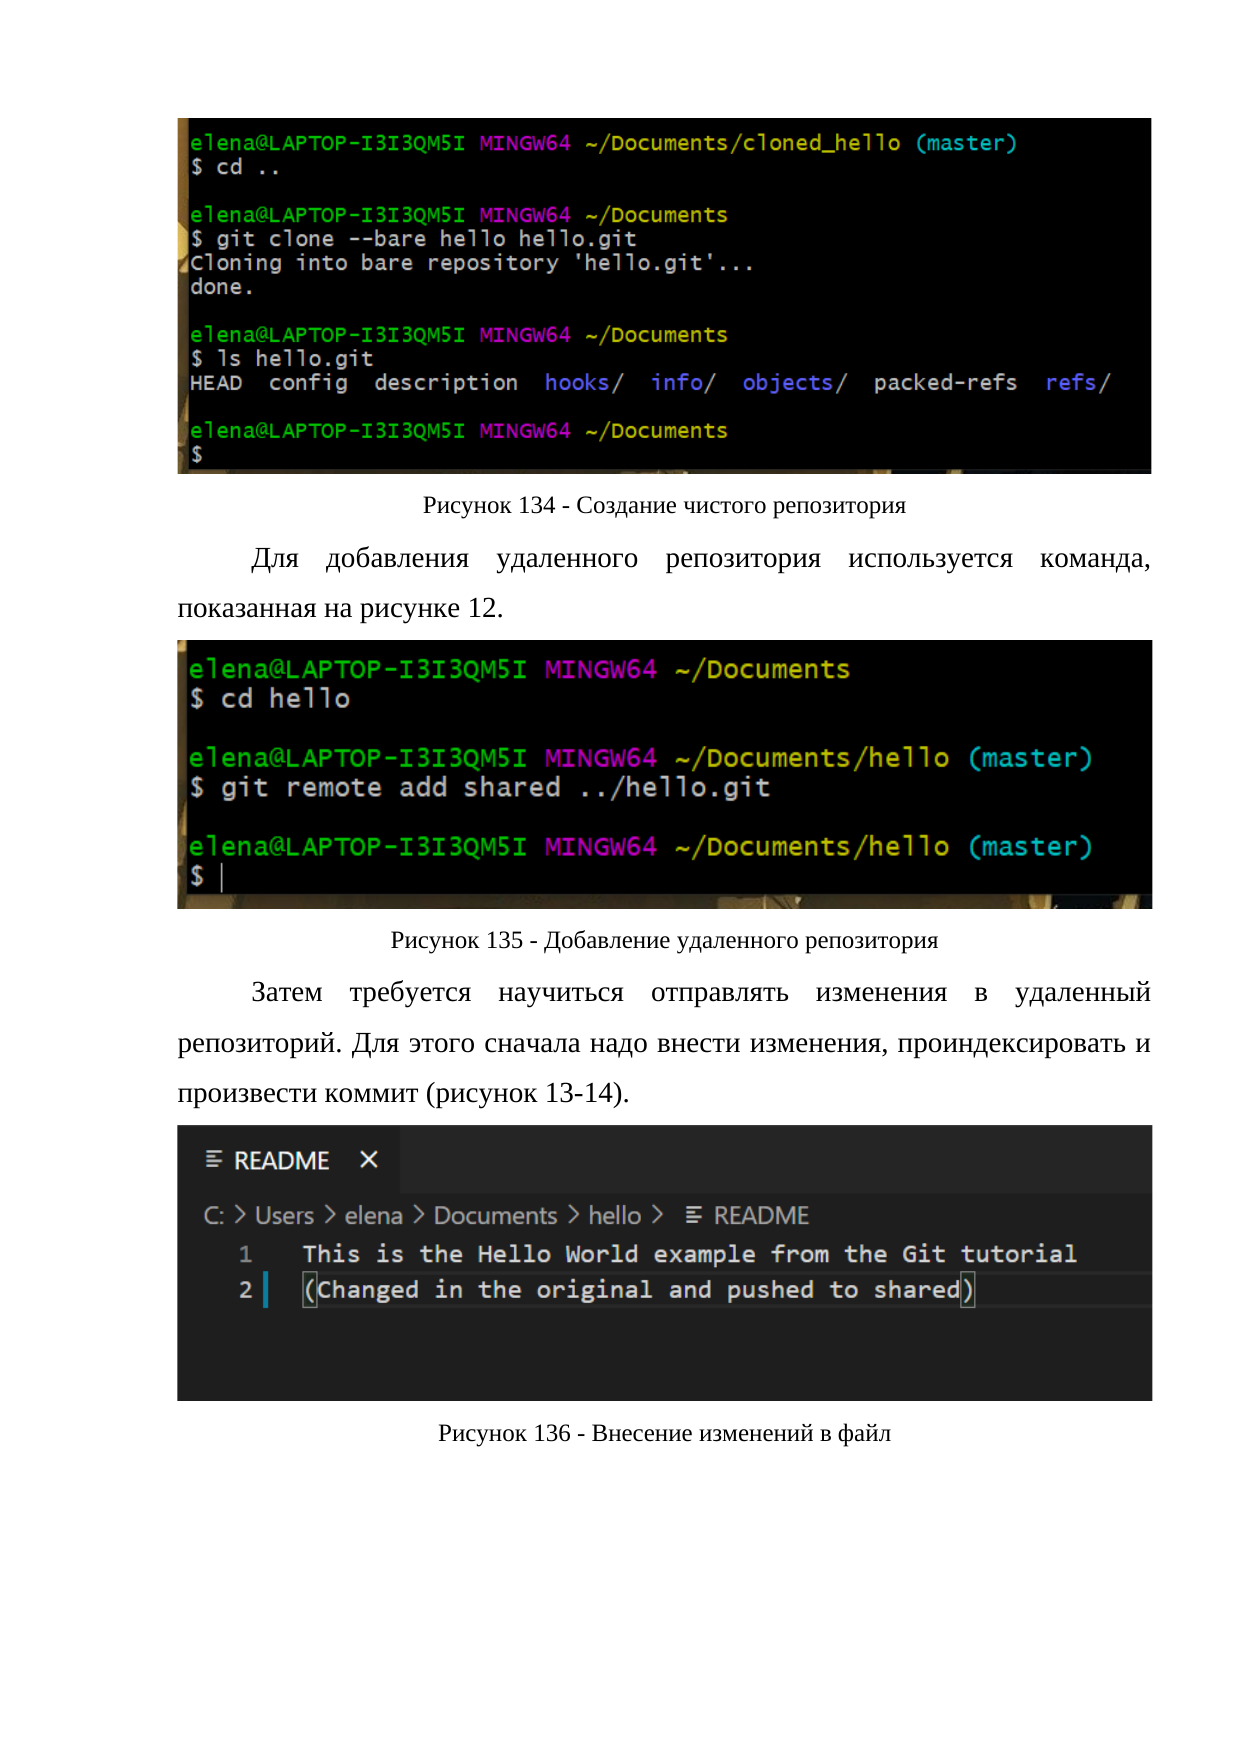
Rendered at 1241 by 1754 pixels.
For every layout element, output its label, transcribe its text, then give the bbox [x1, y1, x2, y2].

text Затем требуется научиться отправлять изменения в удаленный репозиторий. Для этого сначала надо внести изменения, проиндексировать и произвести коммит (рисунок 13-14). [177, 974, 1152, 1109]
text Для добавления удаленного репозитория используется команда, показанная на рисунке 12. [177, 540, 1152, 624]
text Рисунок - Внесение изменений в файл [177, 1418, 1152, 1446]
text Рисунок - Добавление удаленного репозитория [177, 925, 1152, 954]
text Рисунок - Создание чистого репозитория [177, 490, 1152, 519]
picture [177, 1125, 1153, 1401]
picture [177, 640, 1153, 909]
picture [177, 118, 1152, 474]
